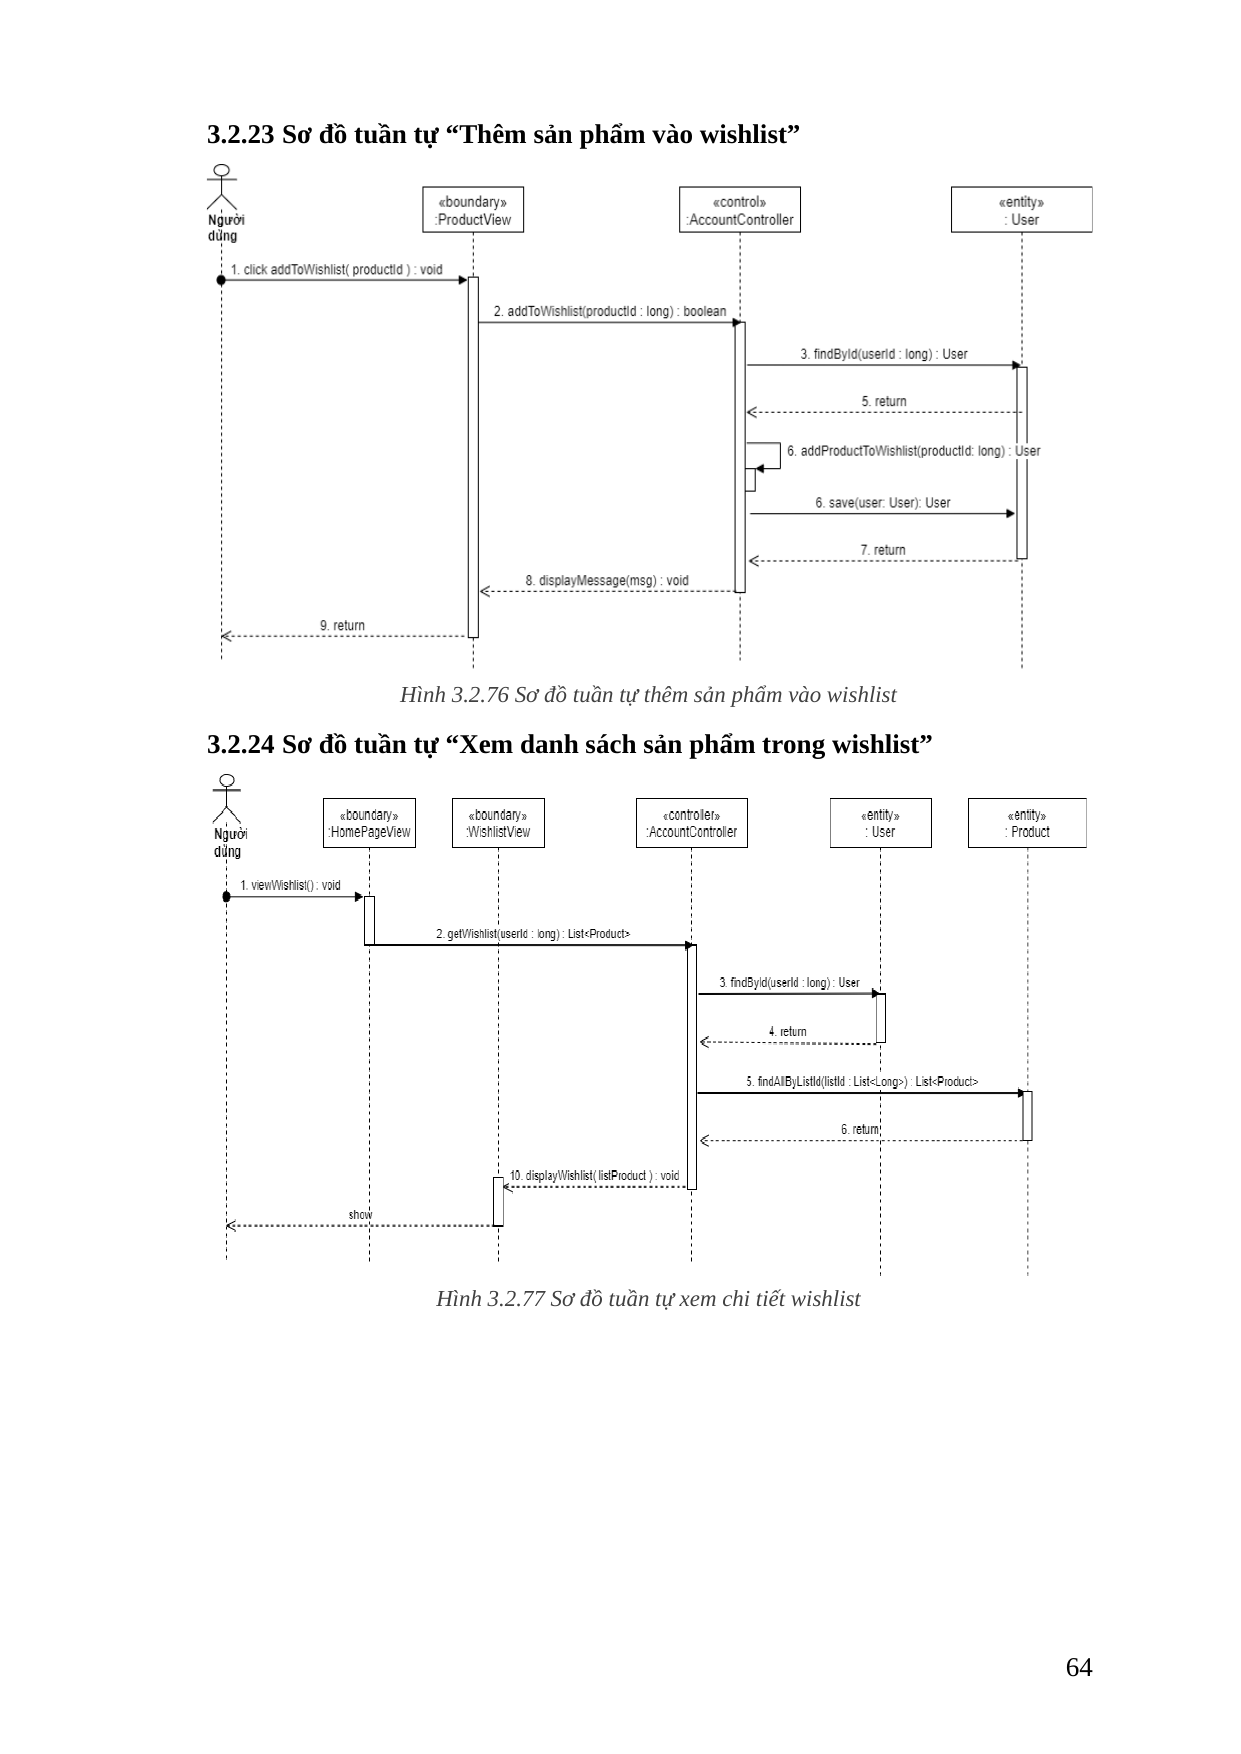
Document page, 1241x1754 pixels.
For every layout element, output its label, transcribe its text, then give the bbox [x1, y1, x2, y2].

picture [212, 774, 1087, 1276]
picture [206, 164, 1093, 672]
subtitle Sơ đồ tuần tự “Xem danh sách sản phẩm trong wishlist” [207, 728, 1092, 759]
subtitle Sơ đồ tuần tự “Thêm sản phẩm vào wishlist” [207, 118, 1092, 149]
